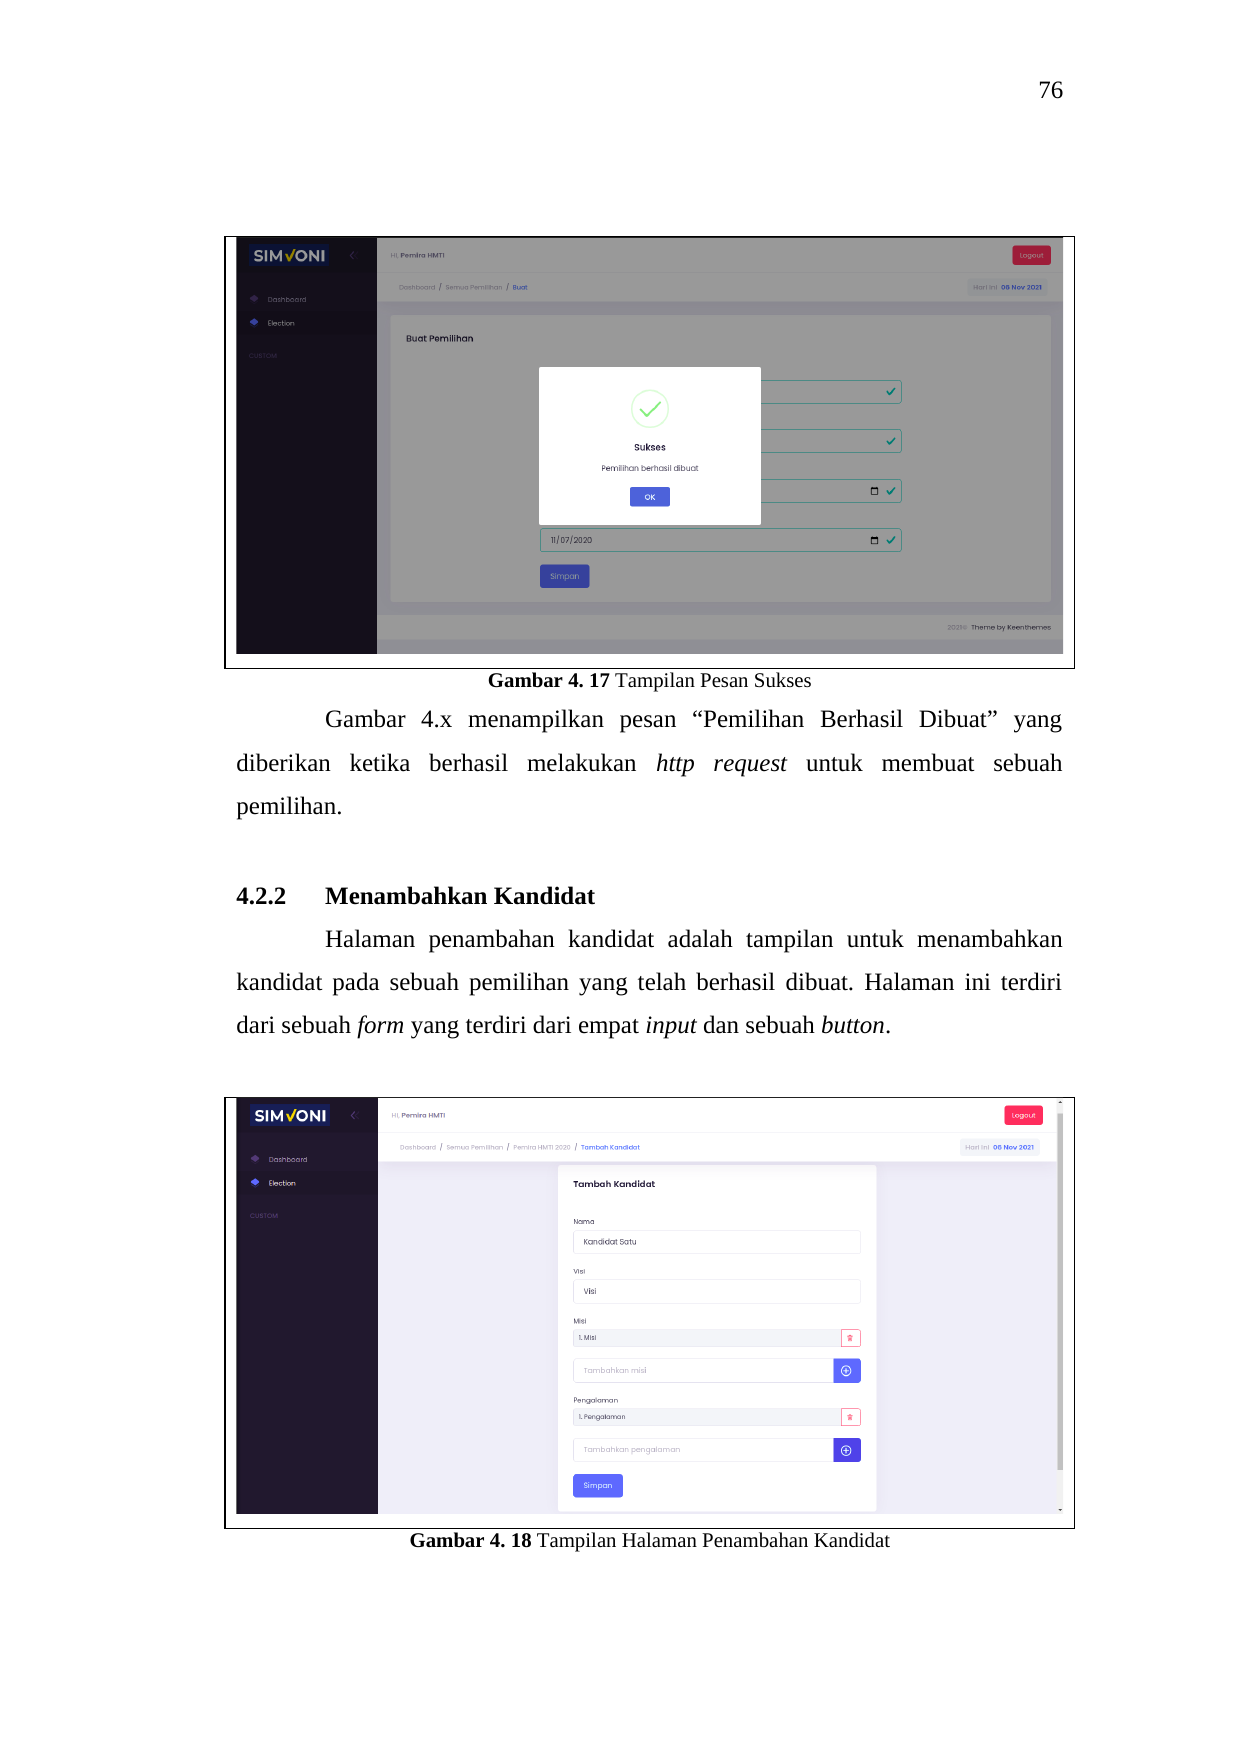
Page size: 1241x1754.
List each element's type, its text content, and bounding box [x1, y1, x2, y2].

table_header [226, 1098, 1074, 1527]
text Halaman penambahan kandidat adalah tampilan untuk menambahkan kandidat pada sebuah pemilihan yang telah berhasil dibuat. Halaman ini terdiri dari sebuah form yang terdiri dari empat input dan sebuah button. [236, 924, 1063, 1039]
text Gambar 4. 17 Tampilan Pesan Sukses [236, 669, 1063, 692]
picture [236, 237, 1064, 654]
table_header [226, 237, 1074, 667]
text Gambar 4.x menampilkan pesan “Pemilihan Berhasil Dibuat” yang diberikan ketika berhasil melakukan http request untuk membuat sebuah pemilihan. [236, 704, 1063, 819]
picture [236, 1097, 1064, 1514]
text Gambar 4. 18 Tampilan Halaman Penambahan Kandidat [236, 1529, 1063, 1552]
subtitle Menambahkan Kandidat [236, 881, 1063, 910]
